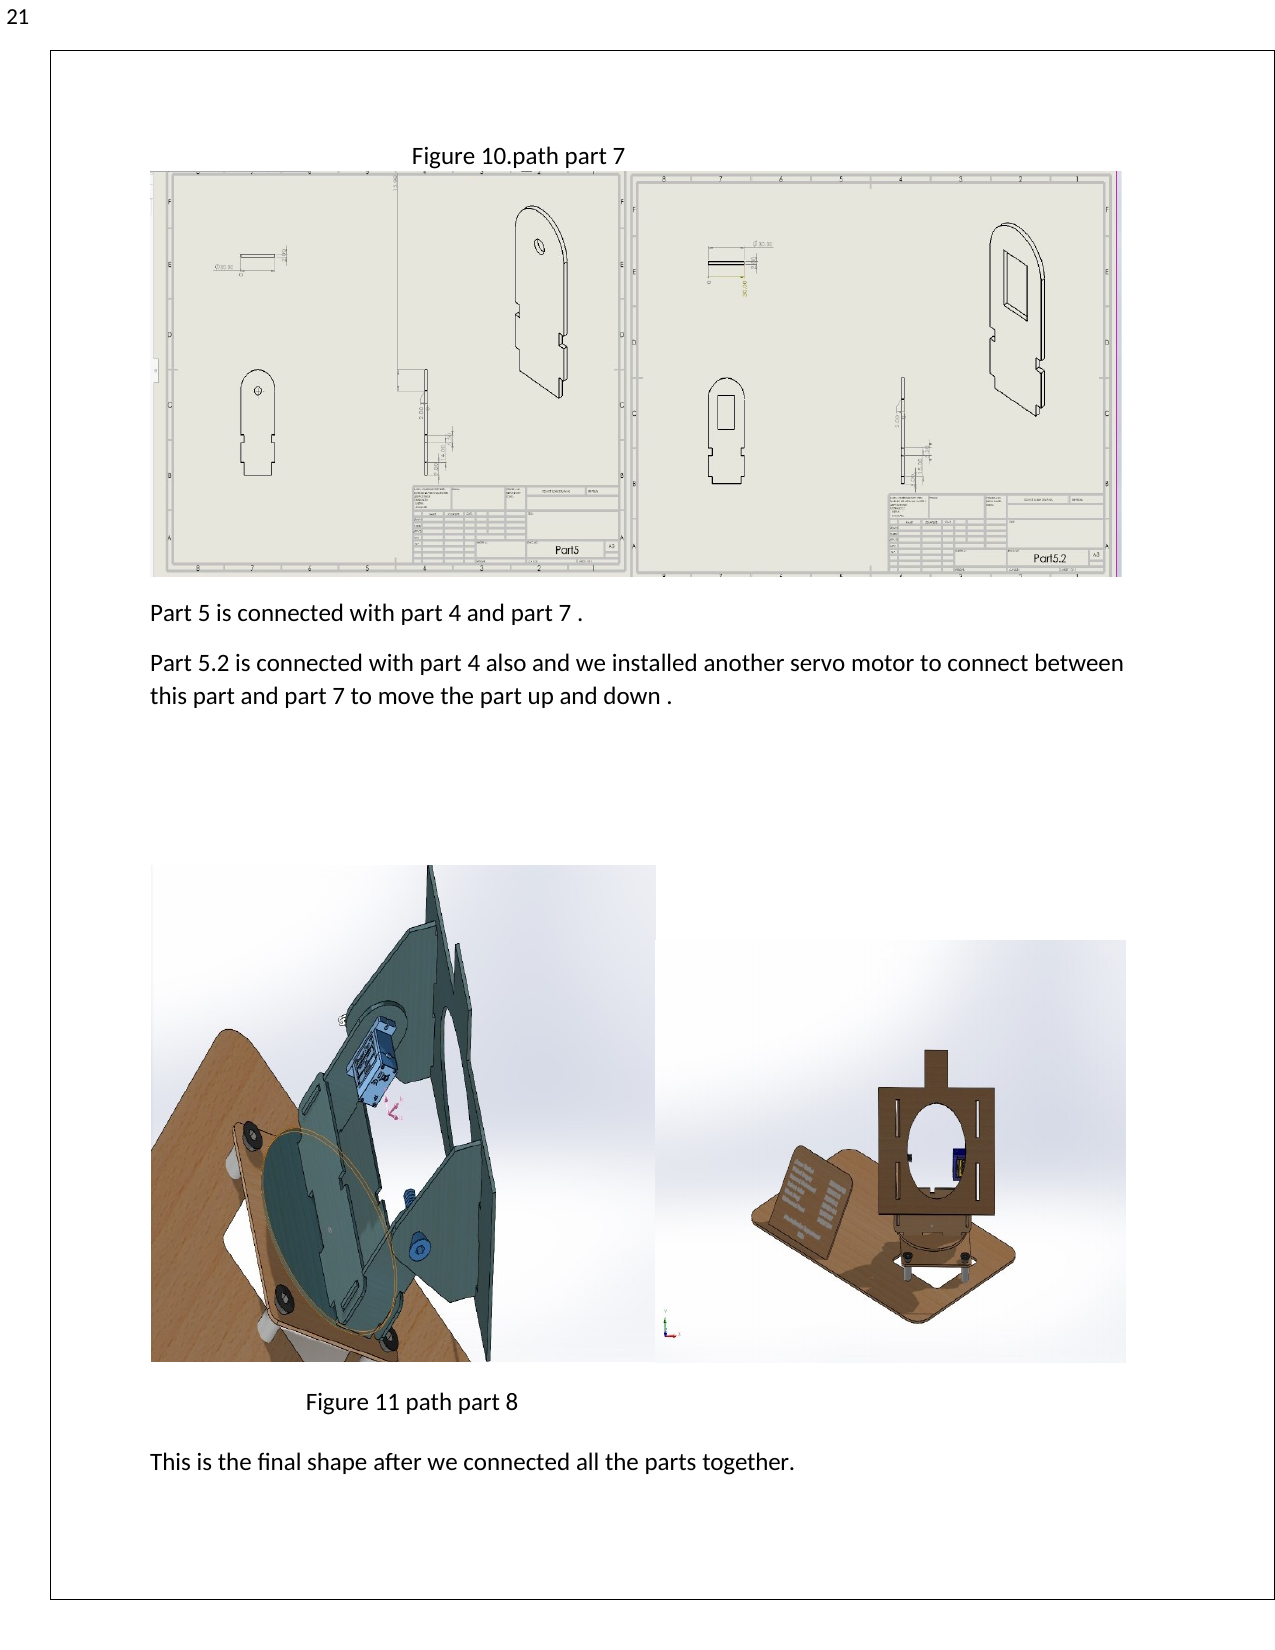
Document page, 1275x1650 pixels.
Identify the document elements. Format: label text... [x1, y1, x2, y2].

text Part 5.2 is connected with part 4 also and we installed another servo motor to connect between this part and part 7 to move the part up and down . [150, 647, 1127, 710]
text This is the final shape after we connected all the parts together. [150, 1446, 1274, 1476]
text Figure 10.path part 7 [51, 140, 1274, 171]
text Part 5 is connected with part 4 and part 7 . [150, 597, 1274, 628]
text Figure 11 path part 8 [51, 838, 1274, 1417]
picture [150, 171, 1122, 577]
